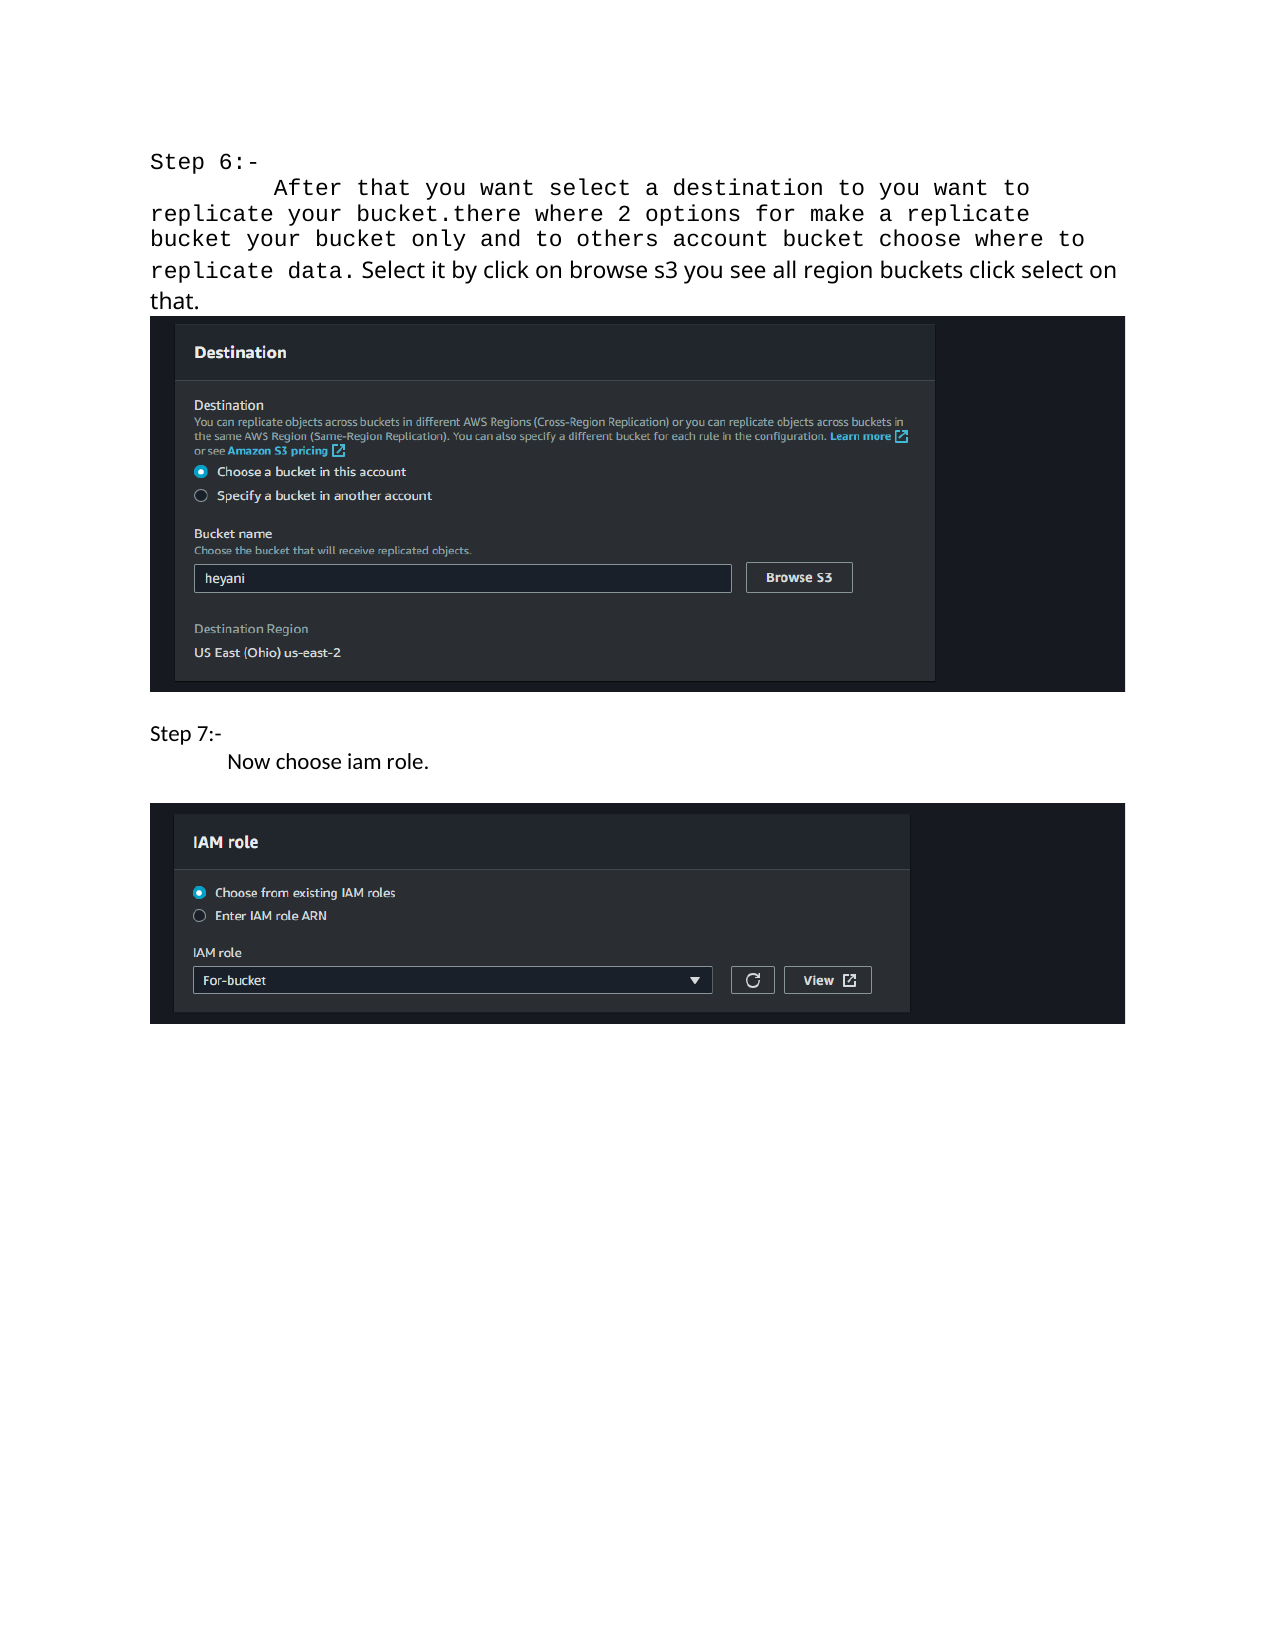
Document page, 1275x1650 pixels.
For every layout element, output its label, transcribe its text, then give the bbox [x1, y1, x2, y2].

picture [150, 803, 1125, 1024]
text After that you want select a destination to you want to replicate your bucket.there where 2 options for make a replicate bucket your bucket only and to others account bucket choose where to replicate data. Select it by click on browse s3 you see all region buckets click select on that. [150, 176, 1125, 316]
text Step 6:- [150, 150, 1125, 176]
text Now choose iam role. [150, 747, 1125, 775]
picture [150, 316, 1125, 692]
text Step 7:- [150, 719, 1125, 747]
